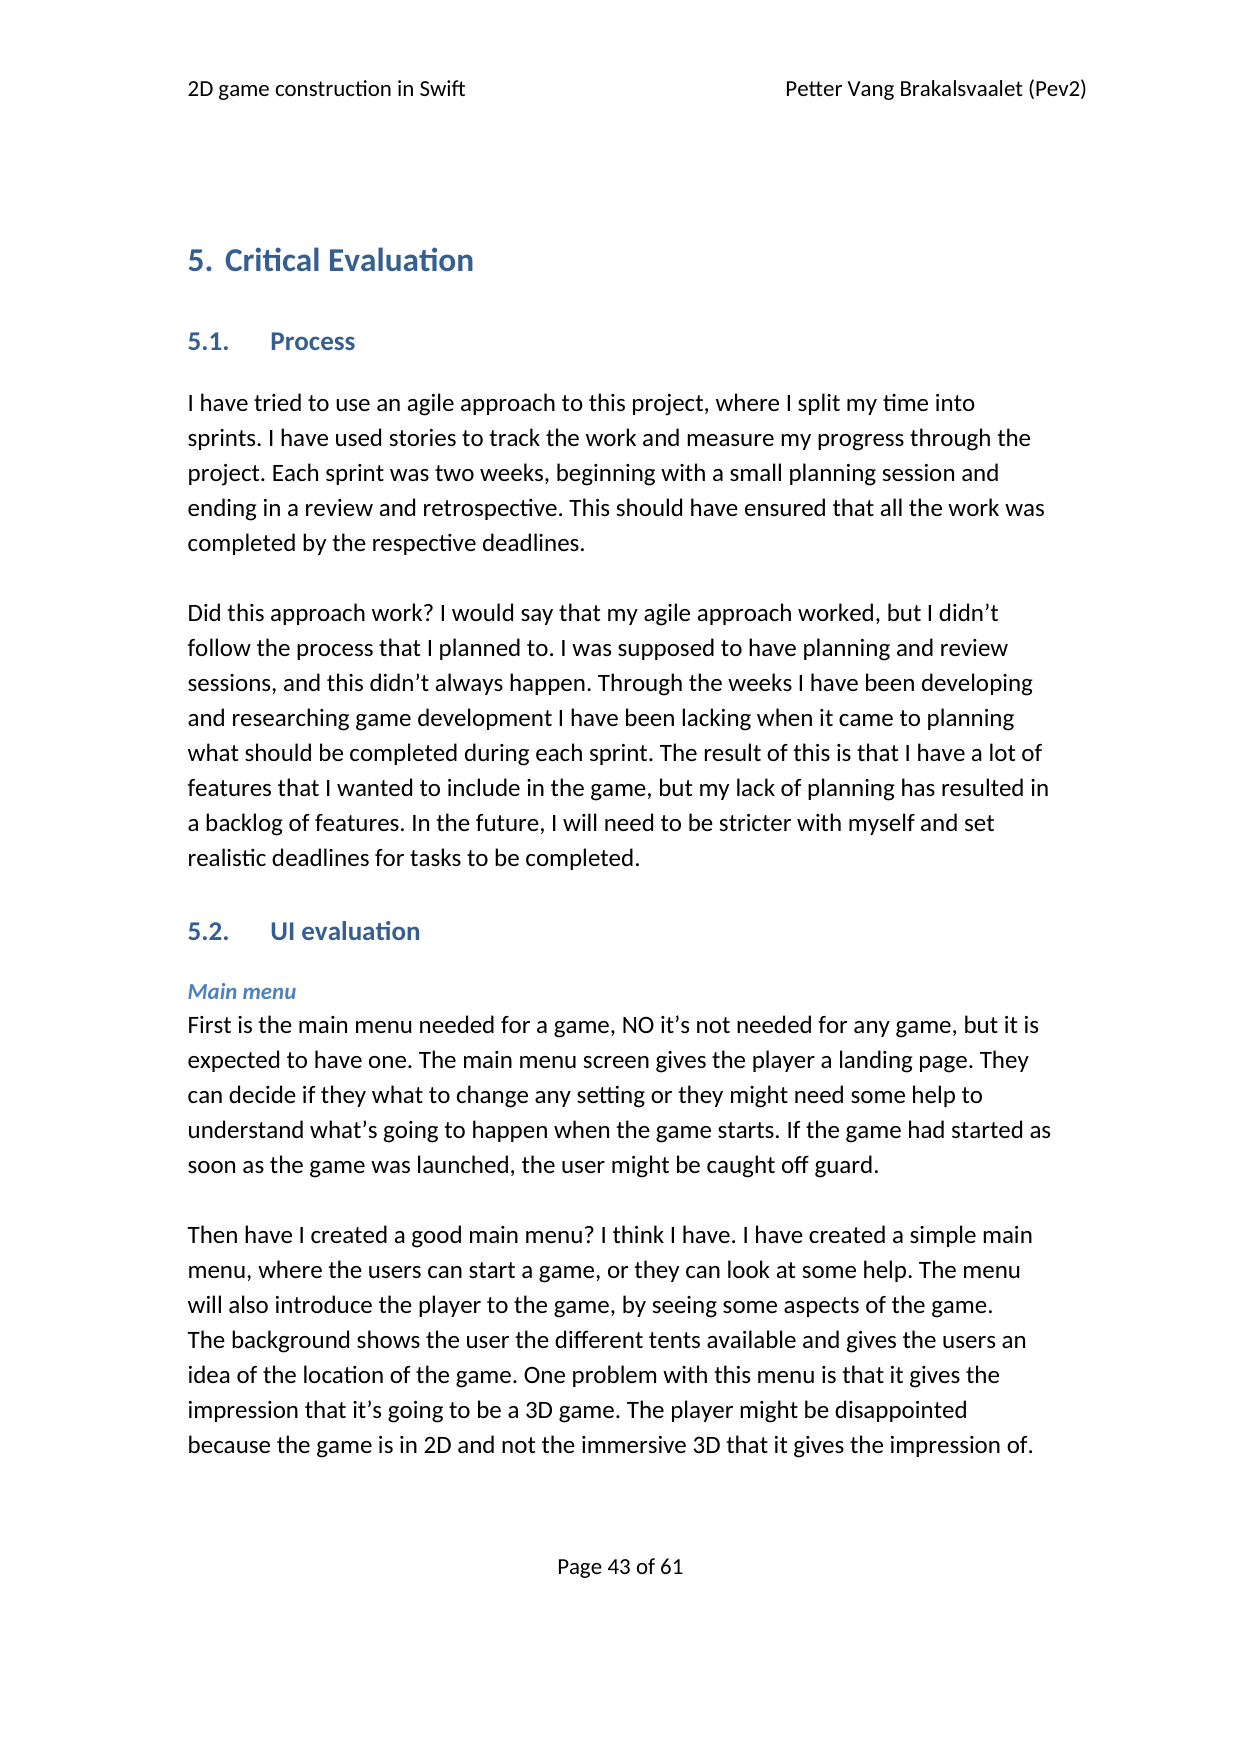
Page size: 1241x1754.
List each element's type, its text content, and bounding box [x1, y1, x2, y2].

text First is the main menu needed for a game, NO it’s not needed for any game, but it is expected to have one. The main menu screen gives the player a landing page. They can decide if they what to change any setting or they might need some help to understand what’s going to happen when the game starts. If the game had started as soon as the game was launched, the user might be caught off guard. [187, 1009, 1053, 1180]
text Then have I created a good main menu? I think I have. I have created a simple main menu, where the users can start a game, or they can look at some help. The menu will also introduce the player to the game, by seeing some aspects of the game. [187, 1219, 1053, 1320]
text I have tried to use an agile approach to this project, where I split my time into sprints. I have used stories to track the work and measure my progress through the project. Each sprint was two weeks, beginning with a small planning session and ending in a review and retrospective. This should have ensured that all the work was completed by the respective deadlines. [187, 387, 1053, 557]
subtitle UI evaluation [187, 914, 1053, 947]
subtitle Main menu [187, 977, 1053, 1005]
subtitle Critical Evaluation [187, 239, 1053, 280]
text Did this approach work? I would say that my agile approach worked, but I didn’t follow the process that I planned to. I was supposed to have planning and review sessions, and this didn’t always happen. Through the weeks I have been developing and researching game development I have been lacking when it came to planning what should be completed during each sprint. The result of this is that I have a lot of features that I wanted to include in the game, but my lack of planning has resulted in a backlog of features. In the future, I will need to be stricter with myself and set realistic deadlines for tasks to be completed. [187, 597, 1053, 872]
subtitle Process [187, 324, 1053, 357]
text The background shows the user the different tents available and gives the users an idea of the location of the game. One problem with this menu is that it gives the impression that it’s going to be a 3D game. The player might be disappointed because the game is in 2D and not the immersive 3D that it gives the impression of. [187, 1324, 1053, 1460]
